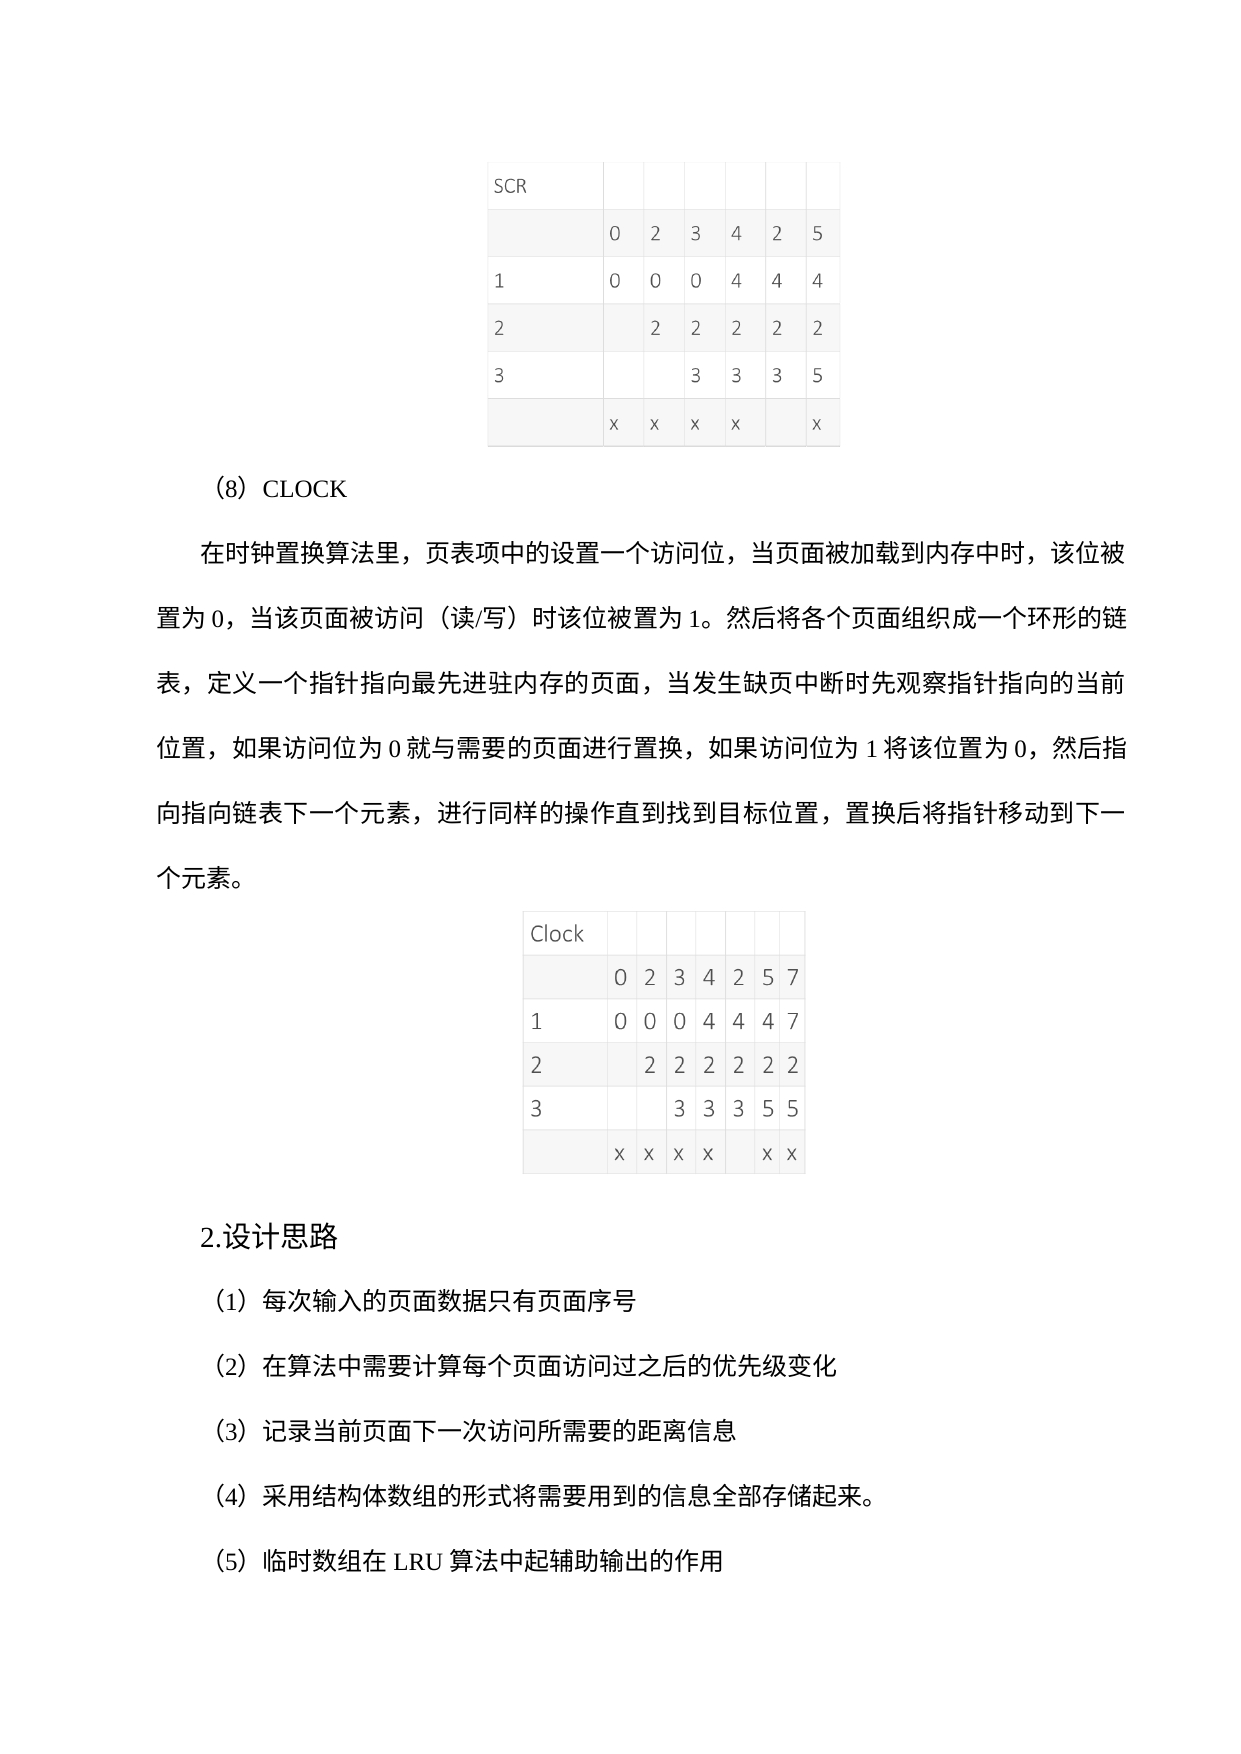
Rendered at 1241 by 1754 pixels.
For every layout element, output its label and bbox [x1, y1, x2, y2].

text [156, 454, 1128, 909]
picture [487, 162, 841, 449]
picture [522, 909, 806, 1182]
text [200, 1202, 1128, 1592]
